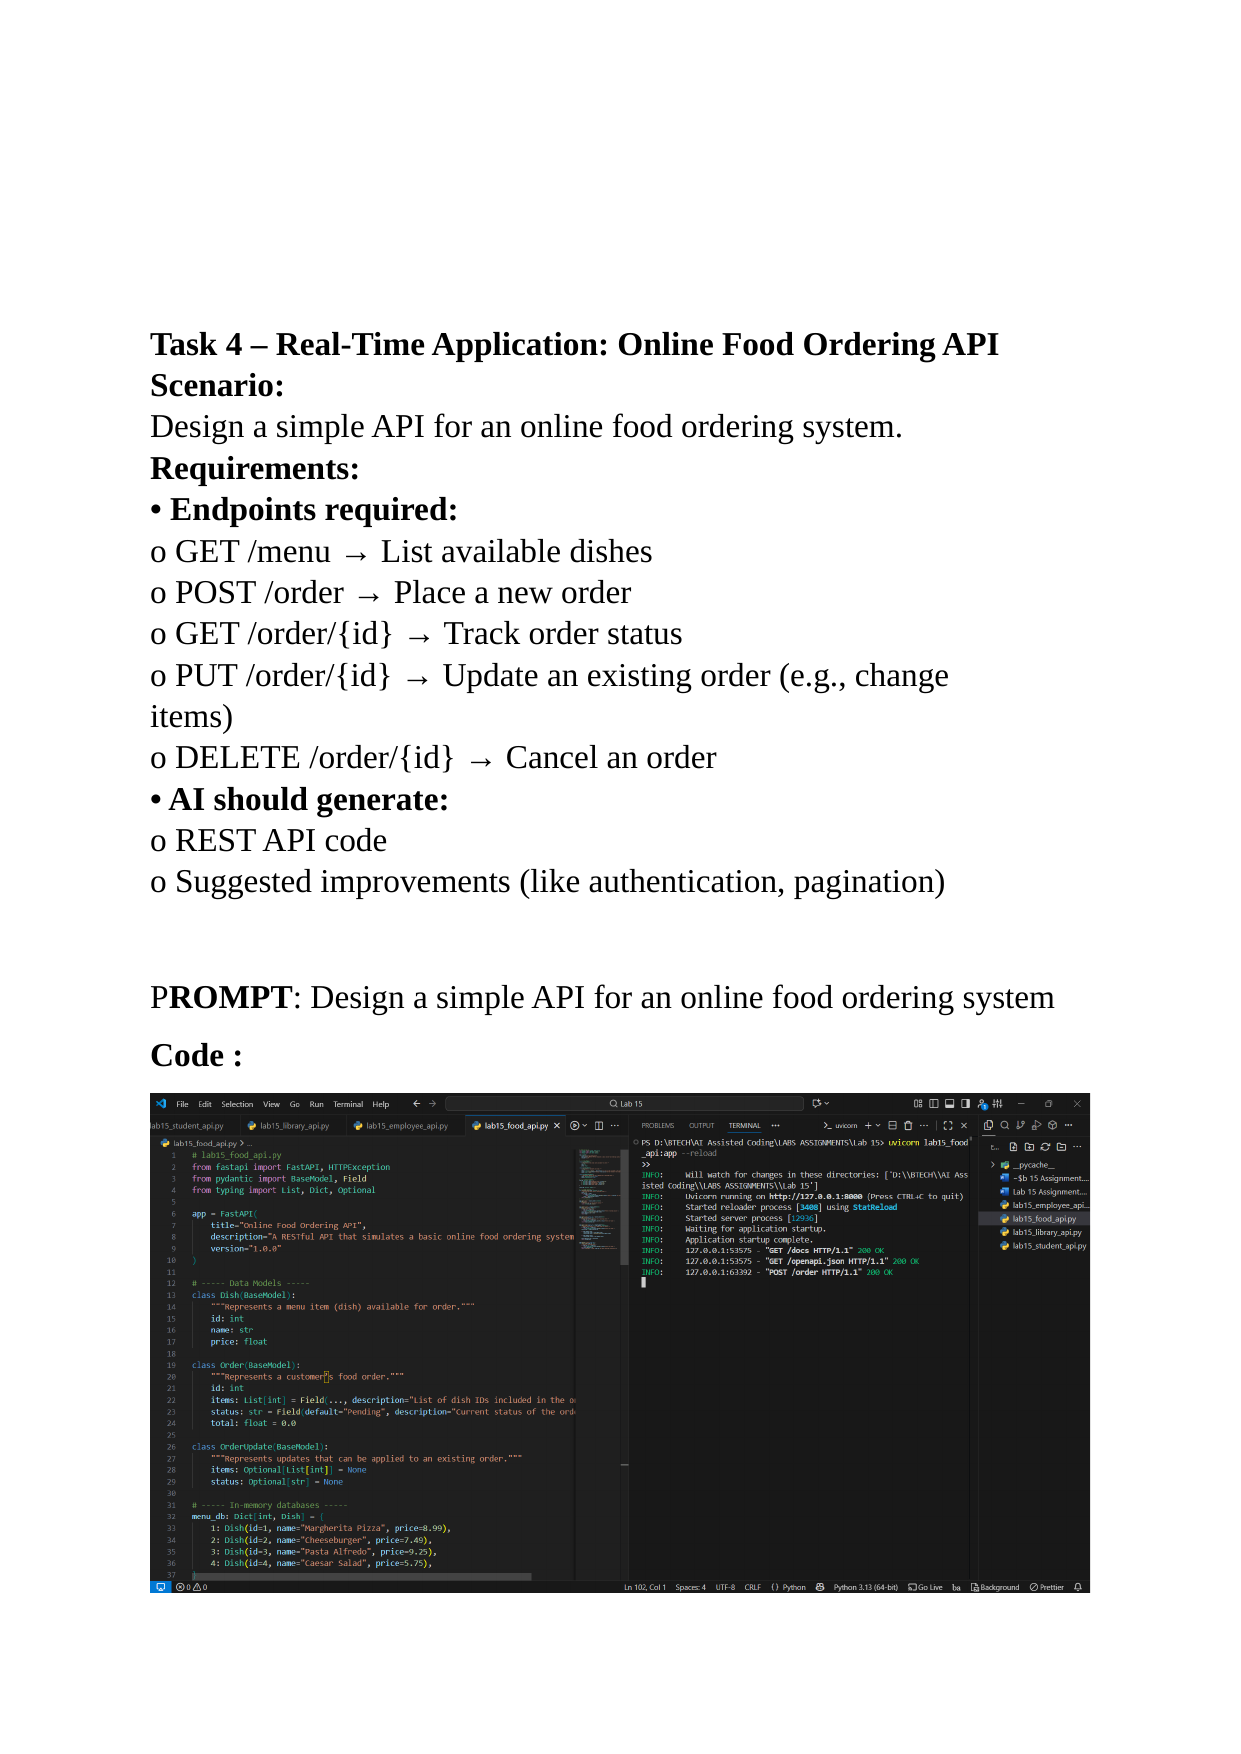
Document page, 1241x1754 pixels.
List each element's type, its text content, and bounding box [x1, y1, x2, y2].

picture [150, 1093, 1091, 1593]
text Code : [150, 1036, 1090, 1074]
text PROMPT: Design a simple API for an online food ordering system [150, 978, 1090, 1016]
text Task 4 – Real-Time Application: Online Food Ordering API Scenario: Design a simple API for an online food ordering system. Requirements: • Endpoints required: o GET /menu → List available dishes o POST /order → Place a new order o GET /order/{id} → Track order status o PUT /order/{id} → Update an existing order (e.g., change items) o DELETE /order/{id} → Cancel an order • AI should generate: o REST API code o Suggested improvements (like authentication, pagination) [150, 324, 1090, 900]
